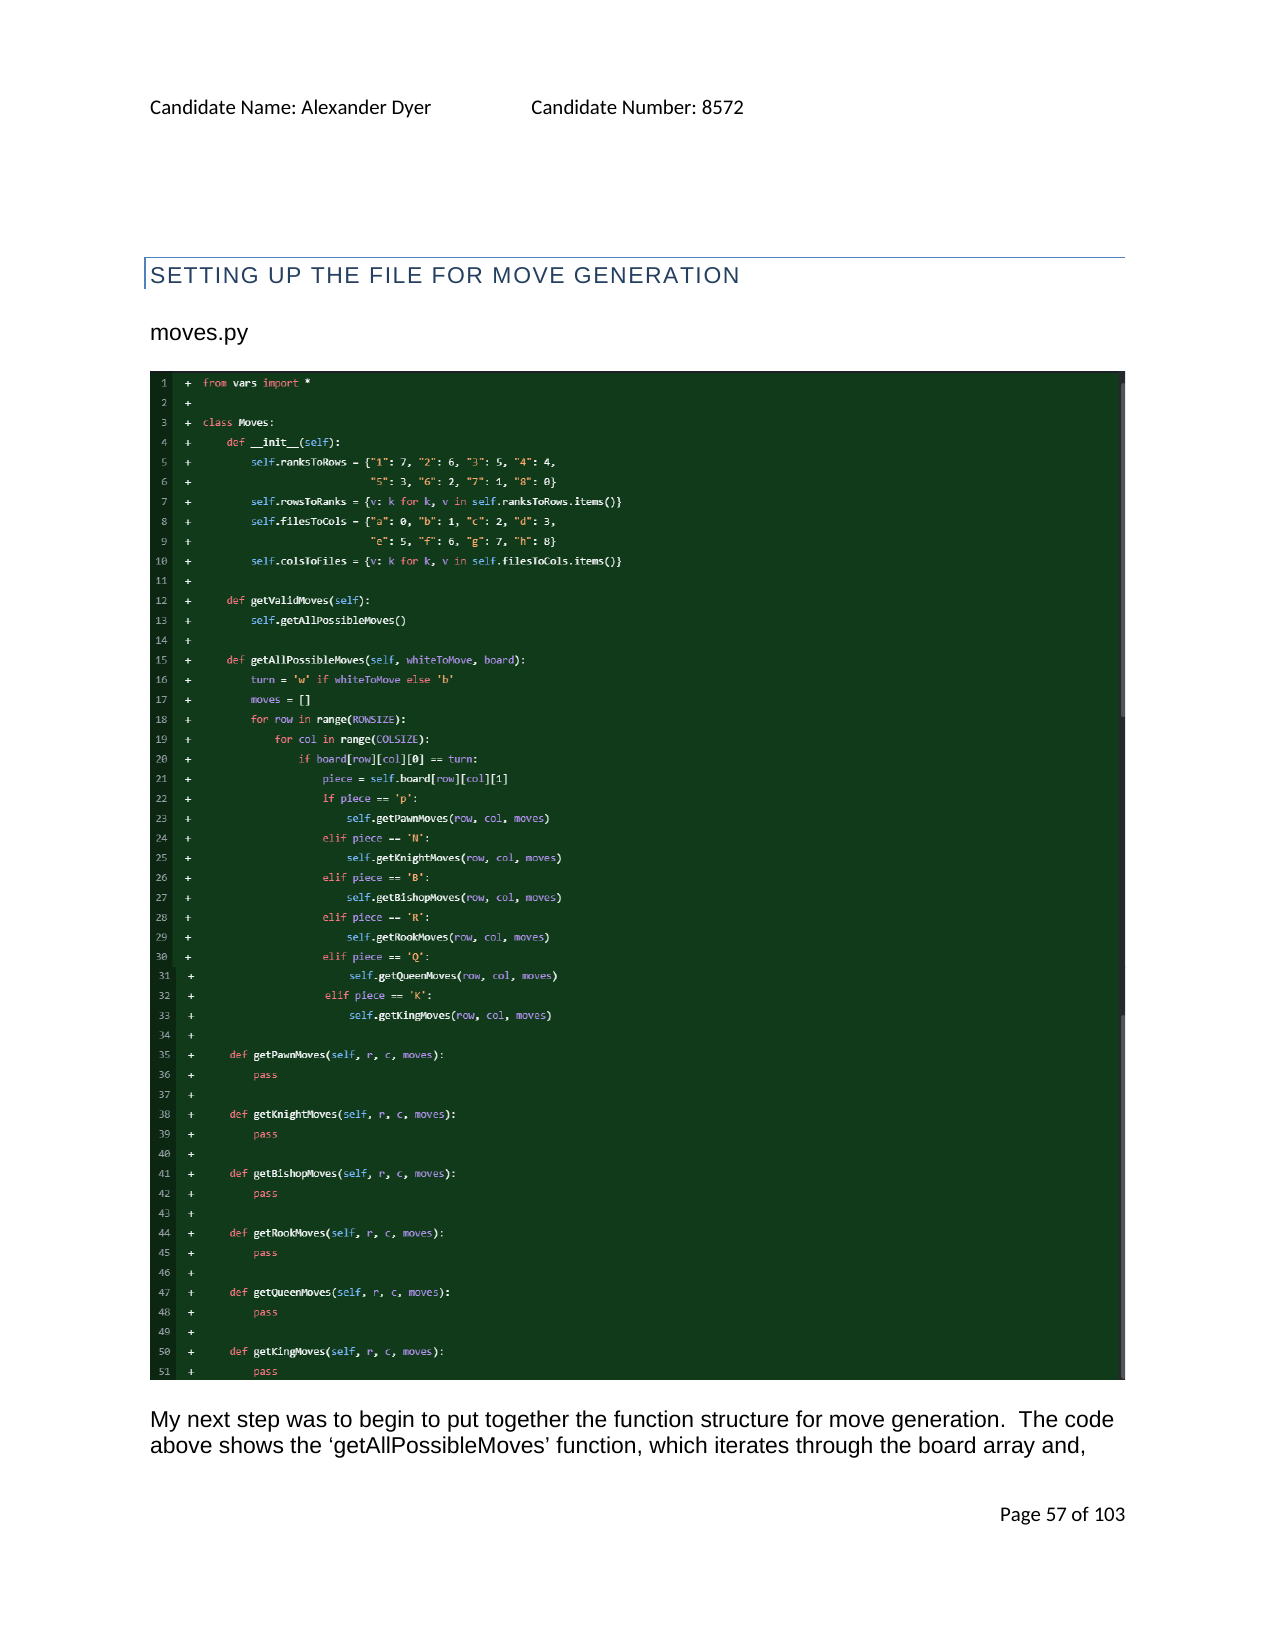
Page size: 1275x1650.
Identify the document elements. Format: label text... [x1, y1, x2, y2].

picture [150, 371, 1125, 1380]
subtitle Setting up the File for Move Generation [146, 258, 1125, 289]
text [150, 1406, 1125, 1458]
text moves.py [150, 319, 1125, 345]
